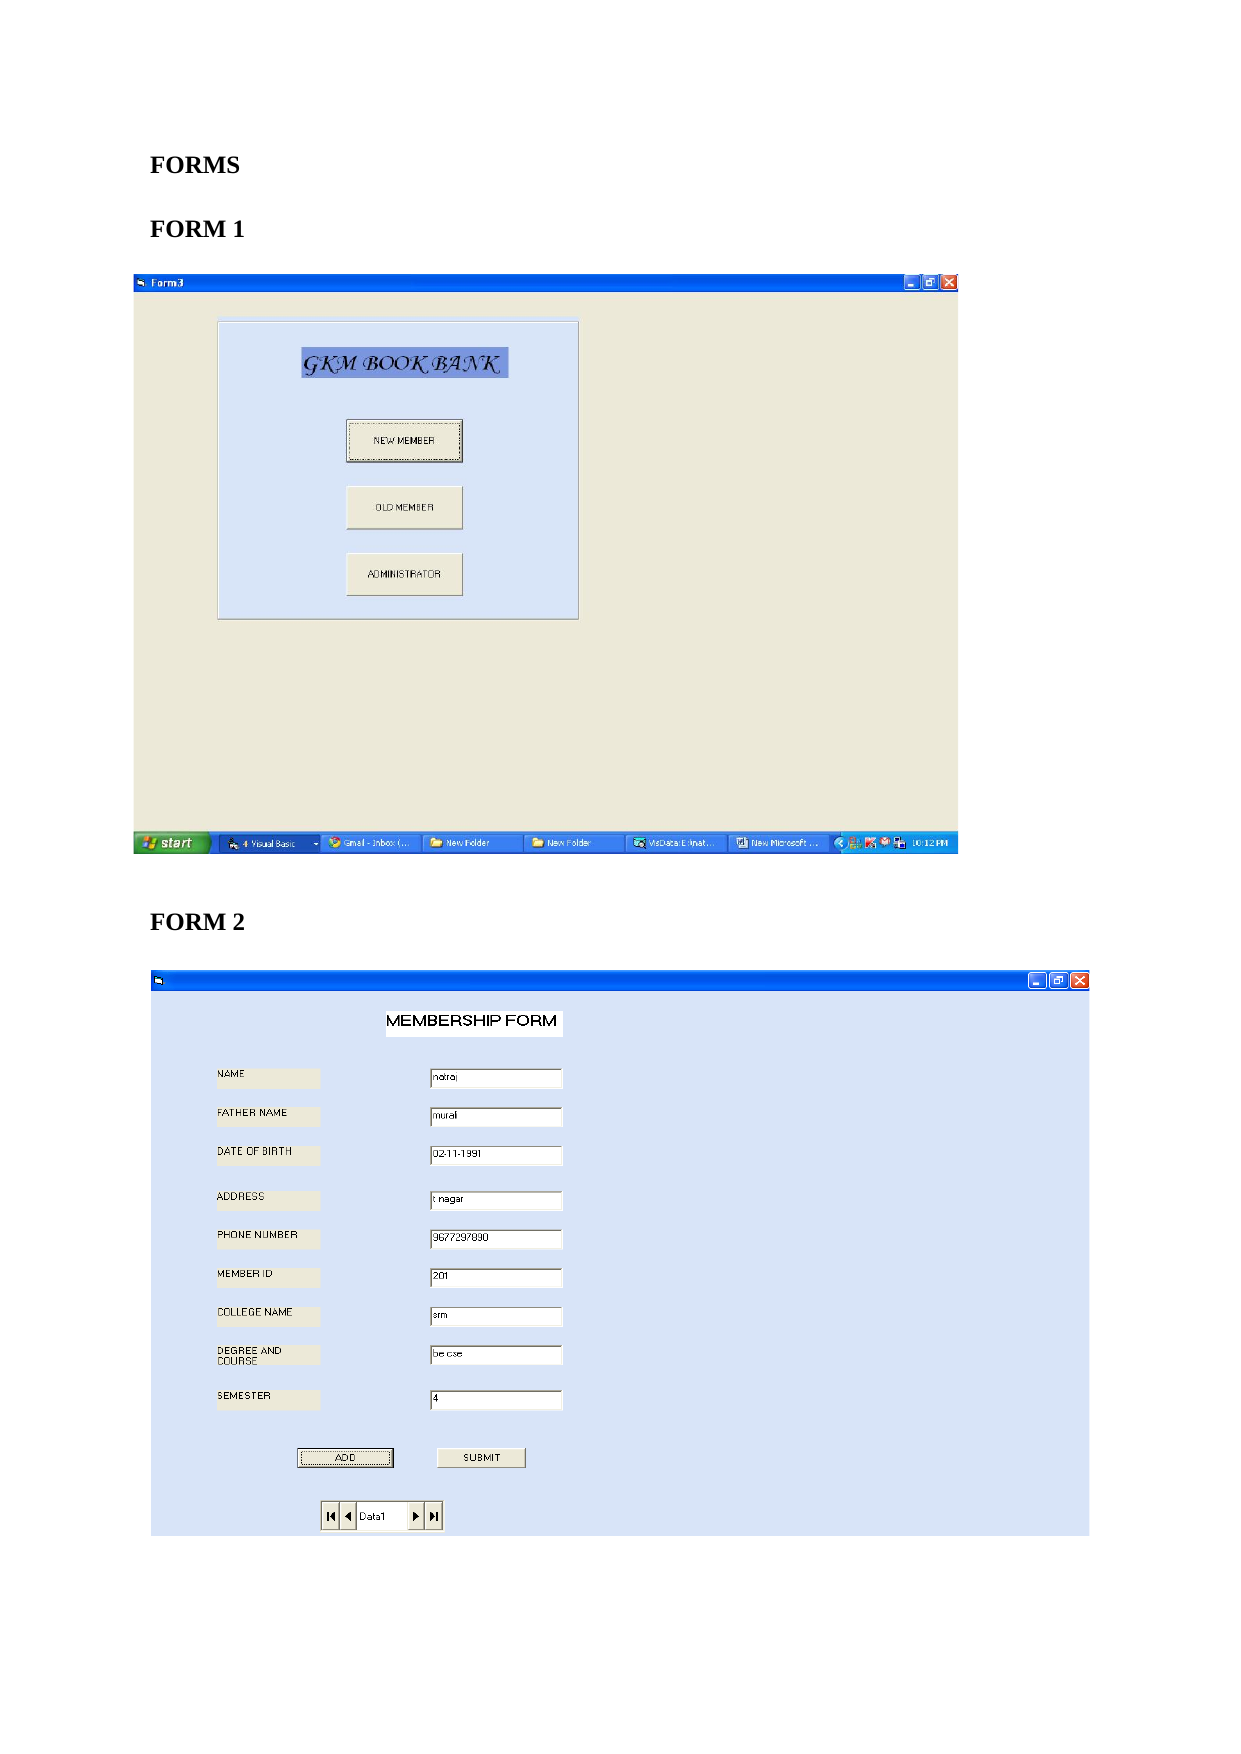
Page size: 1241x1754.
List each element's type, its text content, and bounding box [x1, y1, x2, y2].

text FORM 2 [150, 907, 1090, 935]
text FORM 1 [150, 214, 1090, 243]
text FORMS [150, 150, 1090, 179]
